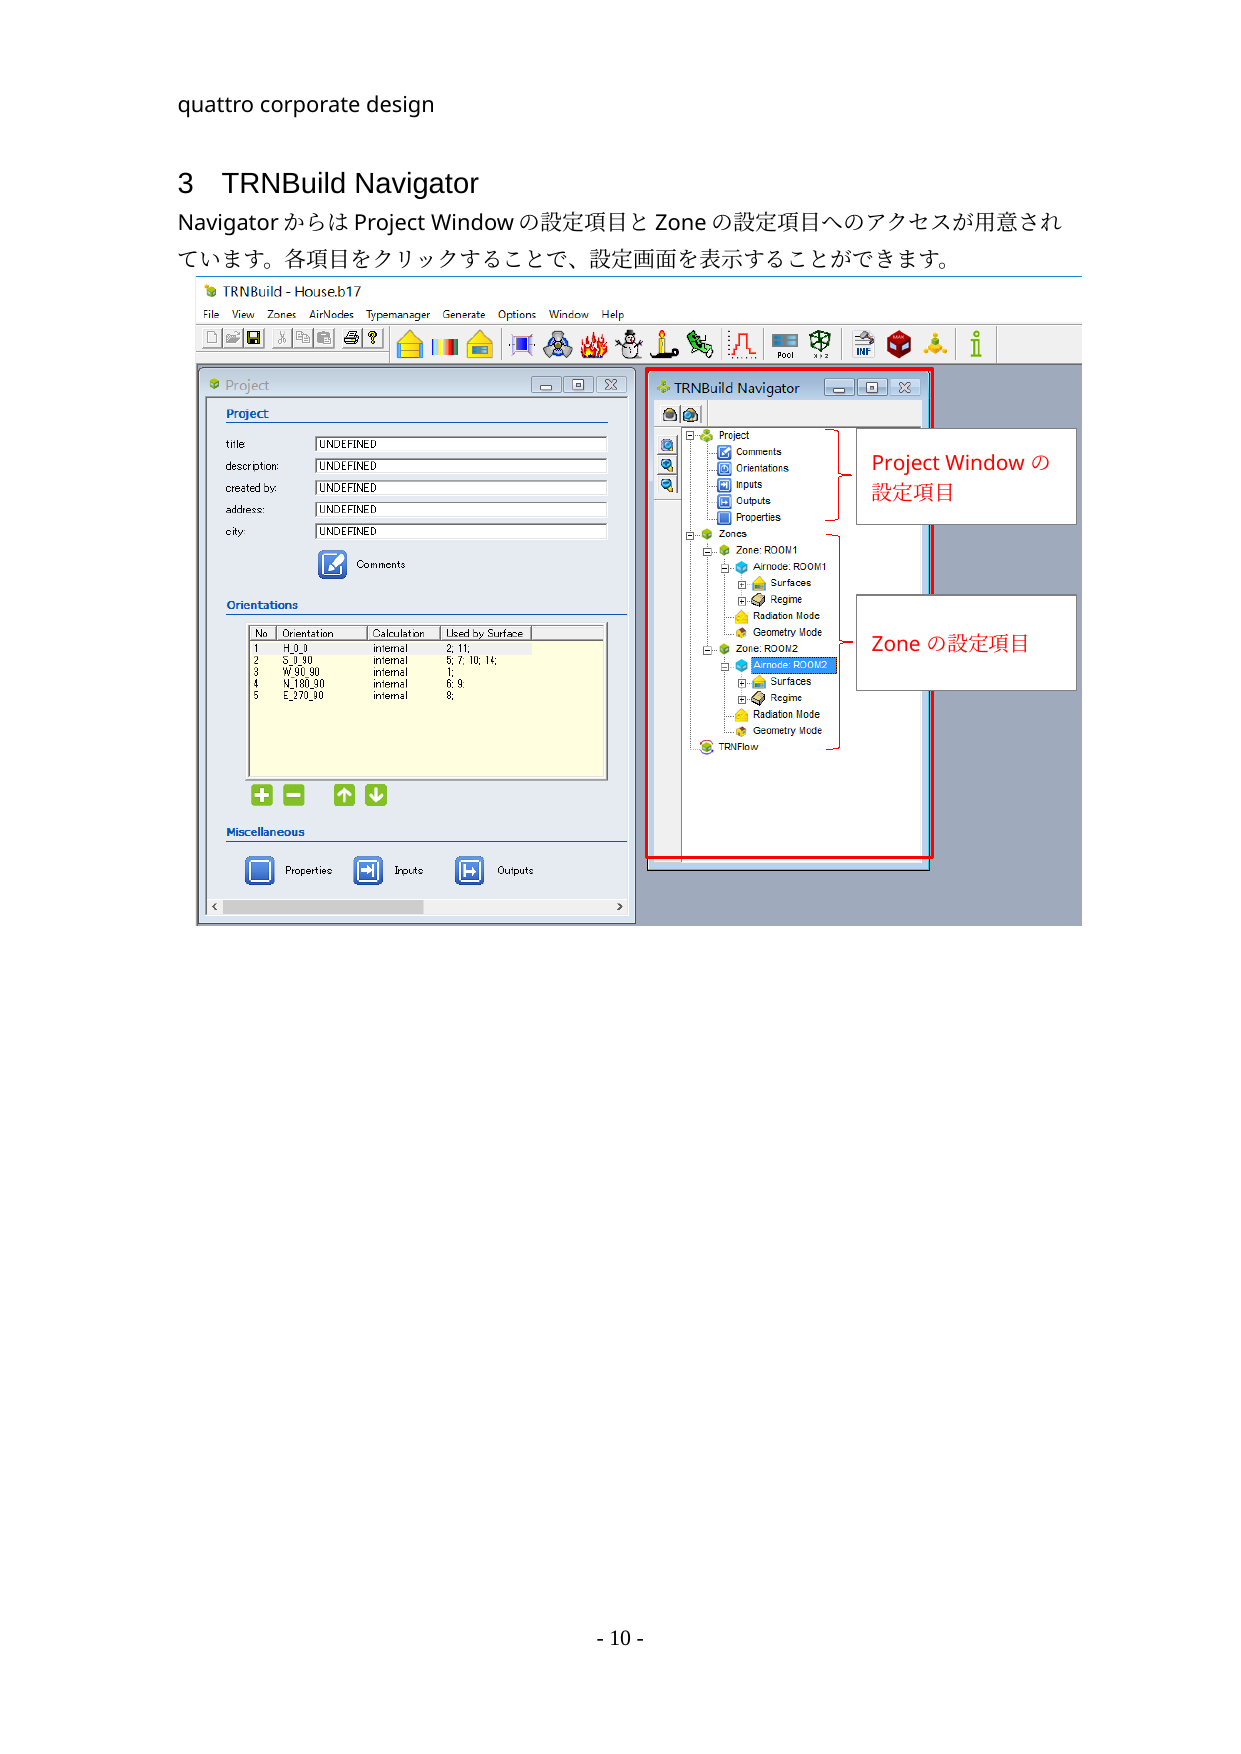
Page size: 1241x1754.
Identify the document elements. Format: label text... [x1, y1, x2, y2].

picture [195, 276, 1082, 926]
subtitle TRNBuild Navigator [177, 164, 1063, 202]
text NavigatorからはProject Windowの設定項目とZoneの設定項目へのアクセスが用意されています。各項目をクリックすることで、設定画面を表示することができます。 [177, 202, 1063, 277]
